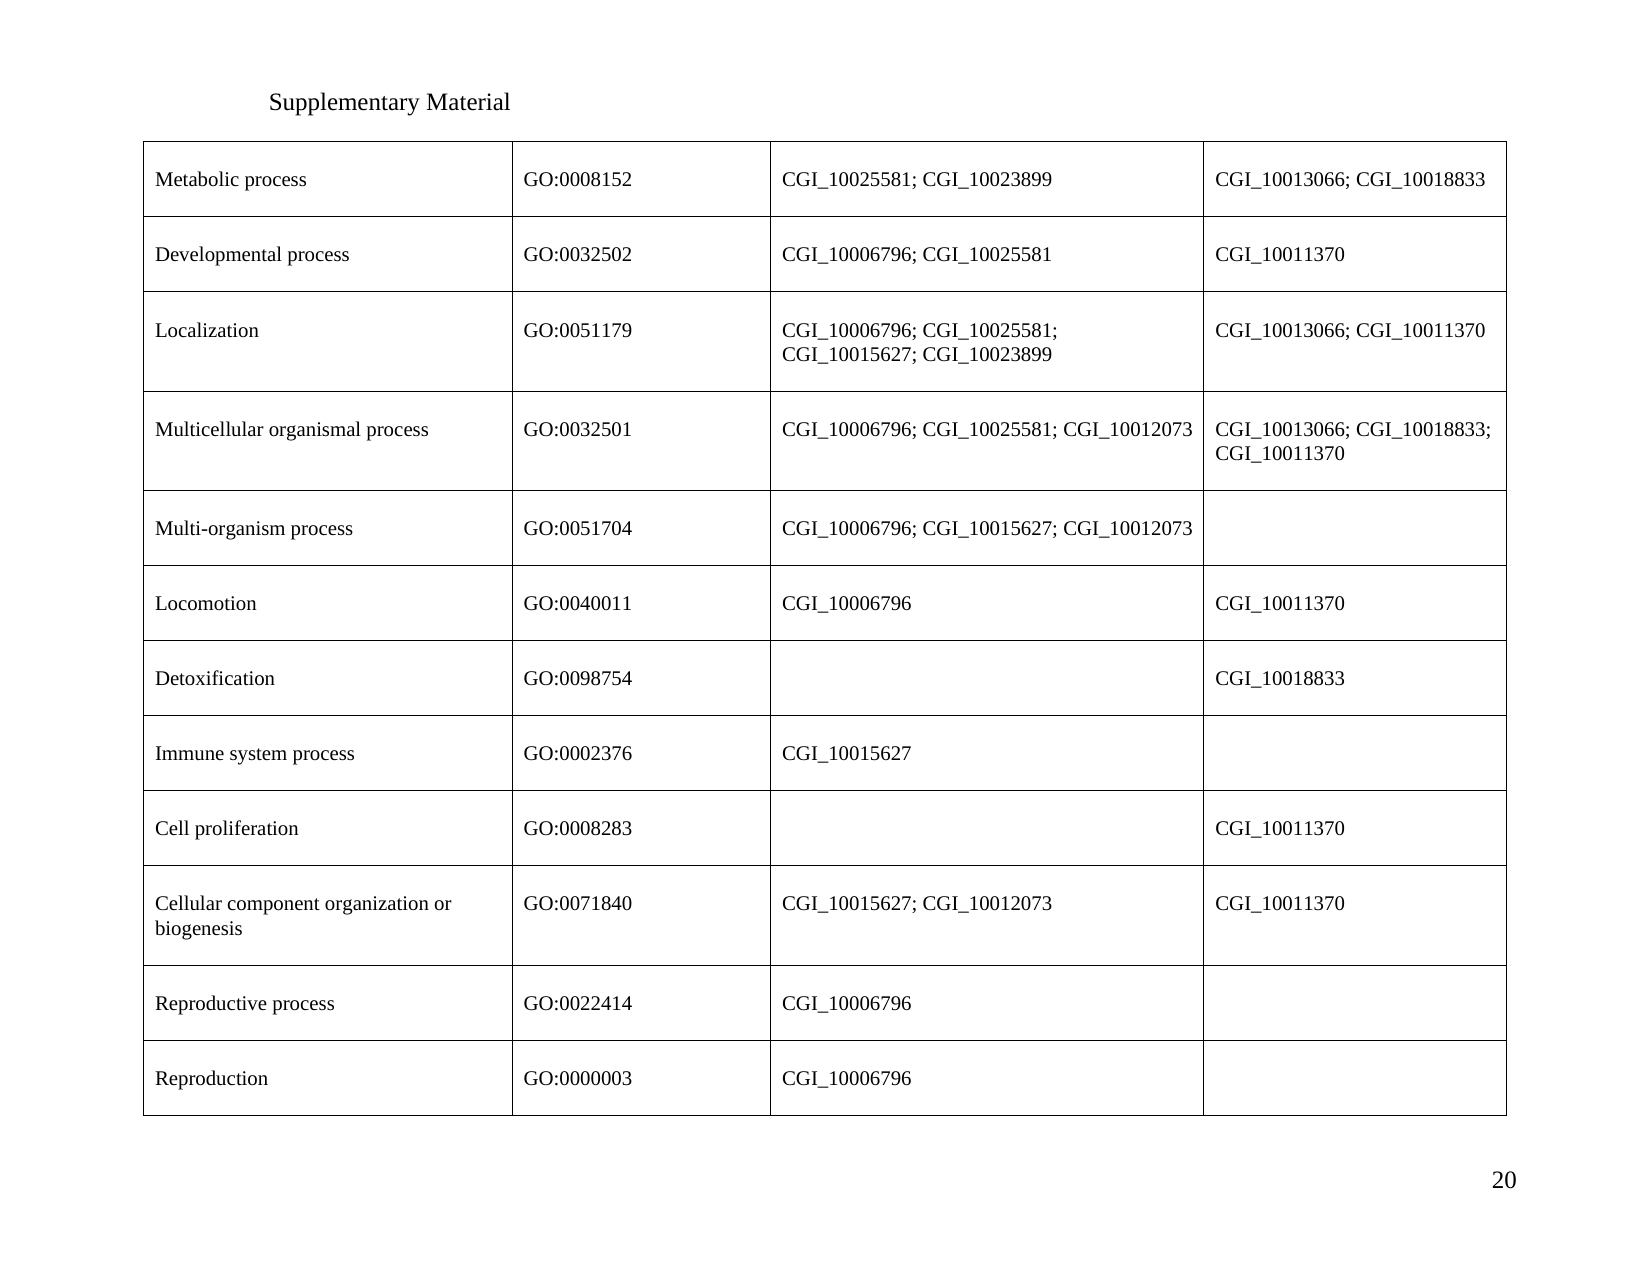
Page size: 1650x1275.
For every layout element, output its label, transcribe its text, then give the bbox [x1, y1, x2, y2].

table_cell GO:0008152 [513, 142, 770, 216]
table_cell Metabolic process [144, 142, 512, 216]
table_cell [1204, 1041, 1506, 1115]
table_cell CGI_10006796 [771, 966, 1203, 1039]
table_cell Multicellular organismal process [144, 392, 512, 490]
table_cell CGI_10006796; CGI_10025581 [771, 217, 1203, 291]
table_cell CGI_10018833 [1204, 641, 1506, 715]
table_cell Locomotion [144, 566, 512, 640]
table_cell GO:0008283 [513, 791, 770, 865]
table_cell [771, 641, 1203, 715]
table_cell CGI_10006796; CGI_10025581; CGI_10012073 [771, 392, 1203, 490]
table_cell CGI_10006796 [771, 1041, 1203, 1115]
table_cell CGI_10006796 [771, 566, 1203, 640]
table_cell CGI_10011370 [1204, 866, 1506, 964]
table_cell Localization [144, 292, 512, 391]
table_cell CGI_10006796; CGI_10015627; CGI_10012073 [771, 491, 1203, 565]
table_cell GO:0032501 [513, 392, 770, 490]
table_cell Cell proliferation [144, 791, 512, 865]
table_cell CGI_10013066; CGI_10018833 [1204, 142, 1506, 216]
table_cell CGI_10011370 [1204, 217, 1506, 291]
table_cell Cellular component organization or biogenesis [144, 866, 512, 964]
table_cell GO:0051179 [513, 292, 770, 391]
table_cell GO:0032502 [513, 217, 770, 291]
table_cell CGI_10011370 [1204, 566, 1506, 640]
table_cell CGI_10025581; CGI_10023899 [771, 142, 1203, 216]
table_cell CGI_10013066; CGI_10011370 [1204, 292, 1506, 391]
table_cell GO:0051704 [513, 491, 770, 565]
table_cell GO:0000003 [513, 1041, 770, 1115]
table_cell GO:0002376 [513, 716, 770, 790]
table_cell CGI_10013066; CGI_10018833; CGI_10011370 [1204, 392, 1506, 490]
table_cell GO:0022414 [513, 966, 770, 1039]
table_cell [1204, 716, 1506, 790]
table_cell GO:0098754 [513, 641, 770, 715]
table_cell [771, 791, 1203, 865]
table_cell GO:0040011 [513, 566, 770, 640]
table_cell CGI_10006796; CGI_10025581; CGI_10015627; CGI_10023899 [771, 292, 1203, 391]
table_cell GO:0071840 [513, 866, 770, 964]
table_cell CGI_10011370 [1204, 791, 1506, 865]
table_cell CGI_10015627 [771, 716, 1203, 790]
table_cell Reproductive process [144, 966, 512, 1039]
table_cell Immune system process [144, 716, 512, 790]
table_cell Multi-organism process [144, 491, 512, 565]
table_cell [1204, 491, 1506, 565]
table_cell Reproduction [144, 1041, 512, 1115]
table_cell [1204, 966, 1506, 1039]
table_cell Developmental process [144, 217, 512, 291]
table_cell Detoxification [144, 641, 512, 715]
table_cell CGI_10015627; CGI_10012073 [771, 866, 1203, 964]
